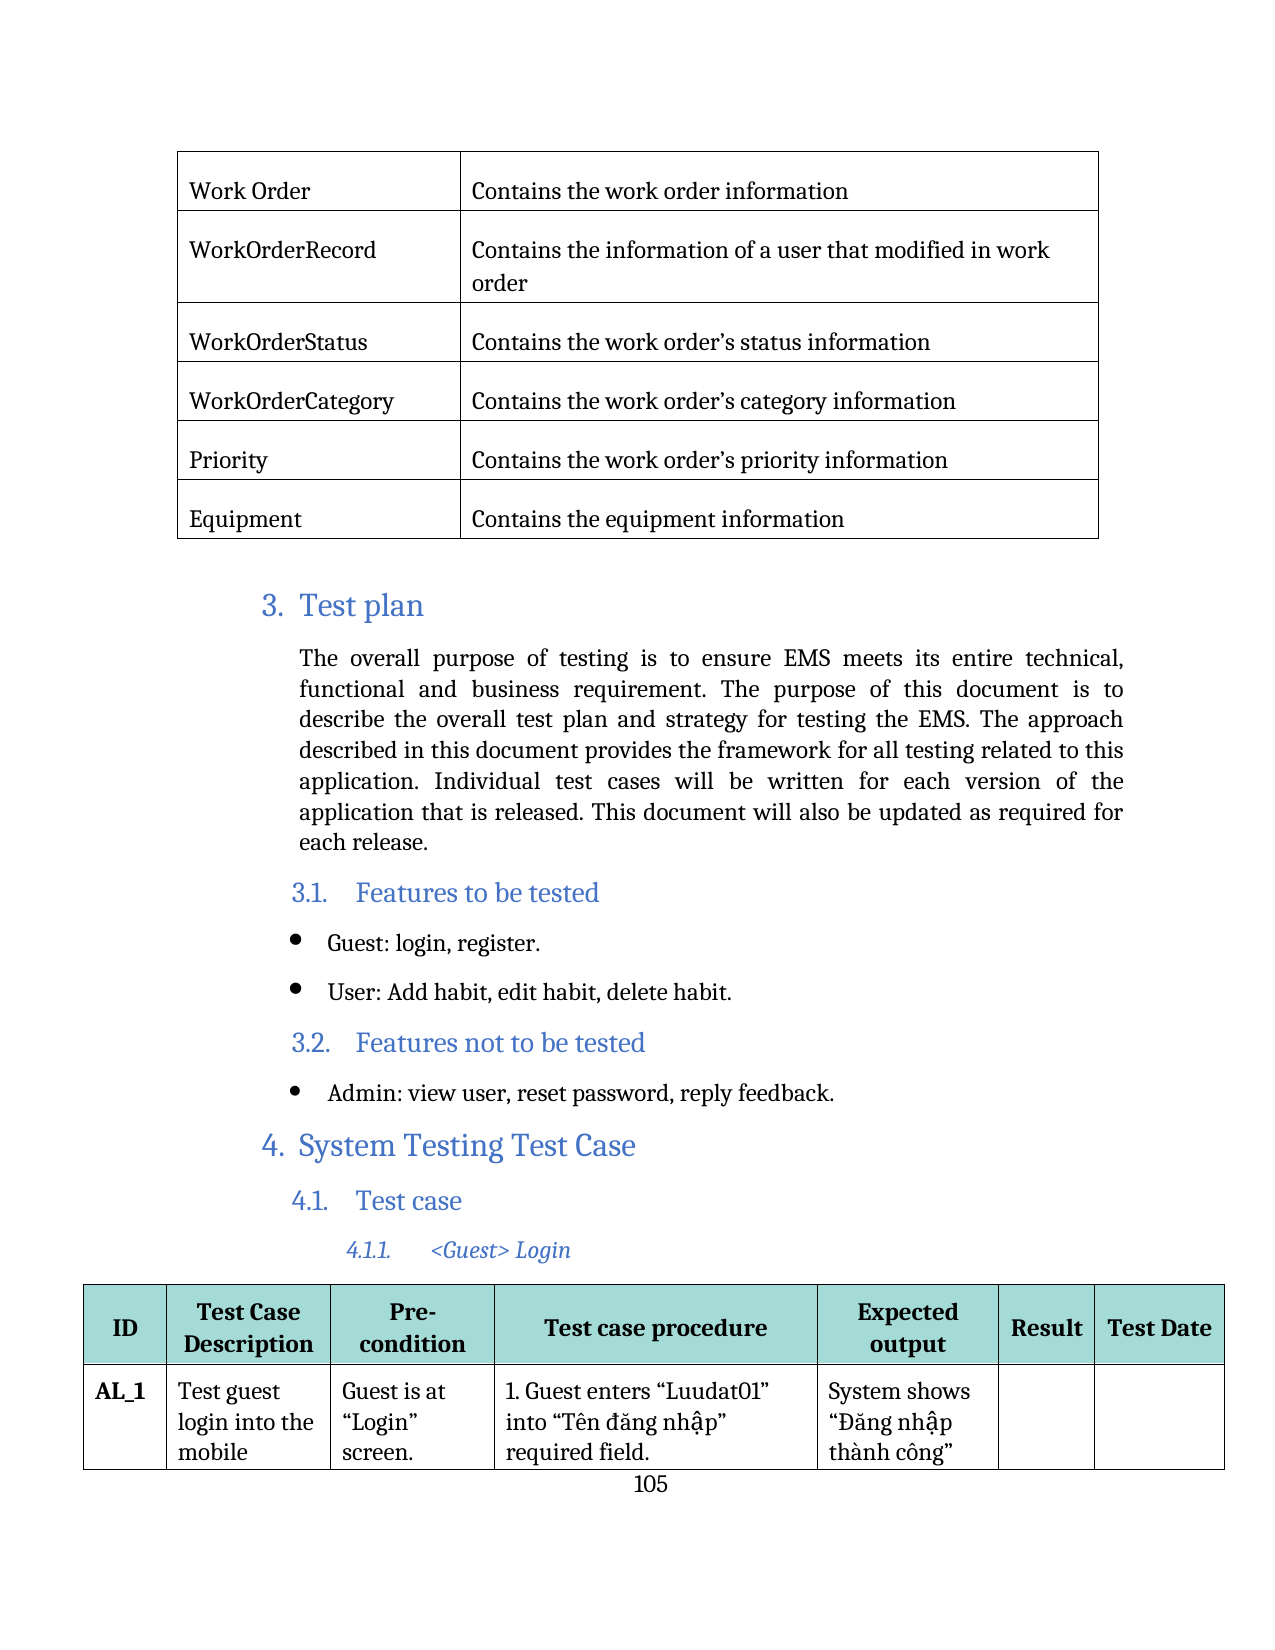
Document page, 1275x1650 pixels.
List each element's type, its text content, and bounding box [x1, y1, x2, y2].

table_header ID [84, 1285, 166, 1363]
table_cell Contains the work order’s status information [461, 303, 1098, 361]
list User: Add habit, edit habit, delete habit. [290, 977, 1125, 1008]
table_cell Work Order [178, 152, 460, 210]
list Features not to be tested [292, 1026, 1125, 1060]
table_cell [1095, 1365, 1224, 1469]
table_header Pre-condition [331, 1285, 494, 1363]
table_header Test Date [1095, 1285, 1224, 1363]
table_cell WorkOrderStatus [178, 303, 460, 361]
list Test case [292, 1184, 1125, 1217]
table_cell Equipment [178, 480, 460, 538]
list Admin: view user, reset password, reply feedback. [290, 1079, 1125, 1108]
table_header Result [999, 1285, 1094, 1363]
table_header Test Case Description [167, 1285, 330, 1363]
list <Guest> Login [346, 1236, 1125, 1265]
table_cell [999, 1365, 1094, 1469]
list System Testing Test Case [262, 1126, 1125, 1165]
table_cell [167, 1365, 330, 1469]
table_cell Contains the work order’s category information [461, 362, 1098, 420]
table_cell WorkOrderCategory [178, 362, 460, 420]
table_cell Contains the work order’s priority information [461, 421, 1098, 479]
list Features to be tested [292, 876, 1125, 909]
list Test plan [262, 586, 1125, 625]
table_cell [331, 1365, 494, 1469]
table_cell AL_1 [84, 1365, 166, 1469]
list The overall purpose of testing is to ensure EMS meets its entire technical, functional and business requirement. The purpose of this document is to describe the overall test plan and strategy for testing the EMS. The approach described in this document provides the framework for all testing related to this application. Individual test cases will be written for each version of the application that is released. This document will also be updated as required for each release. [299, 644, 1125, 857]
table_cell Contains the equipment information [461, 480, 1098, 538]
table_cell Priority [178, 421, 460, 479]
table_cell WorkOrderRecord [178, 211, 460, 302]
table_cell Contains the work order information [461, 152, 1098, 210]
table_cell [818, 1365, 998, 1469]
table_header Test case procedure [495, 1285, 817, 1363]
list Guest: login, register. [290, 928, 1125, 958]
table_cell Contains the information of a user that modified in work order [461, 211, 1098, 302]
table_header Expected output [818, 1285, 998, 1363]
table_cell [495, 1365, 817, 1469]
